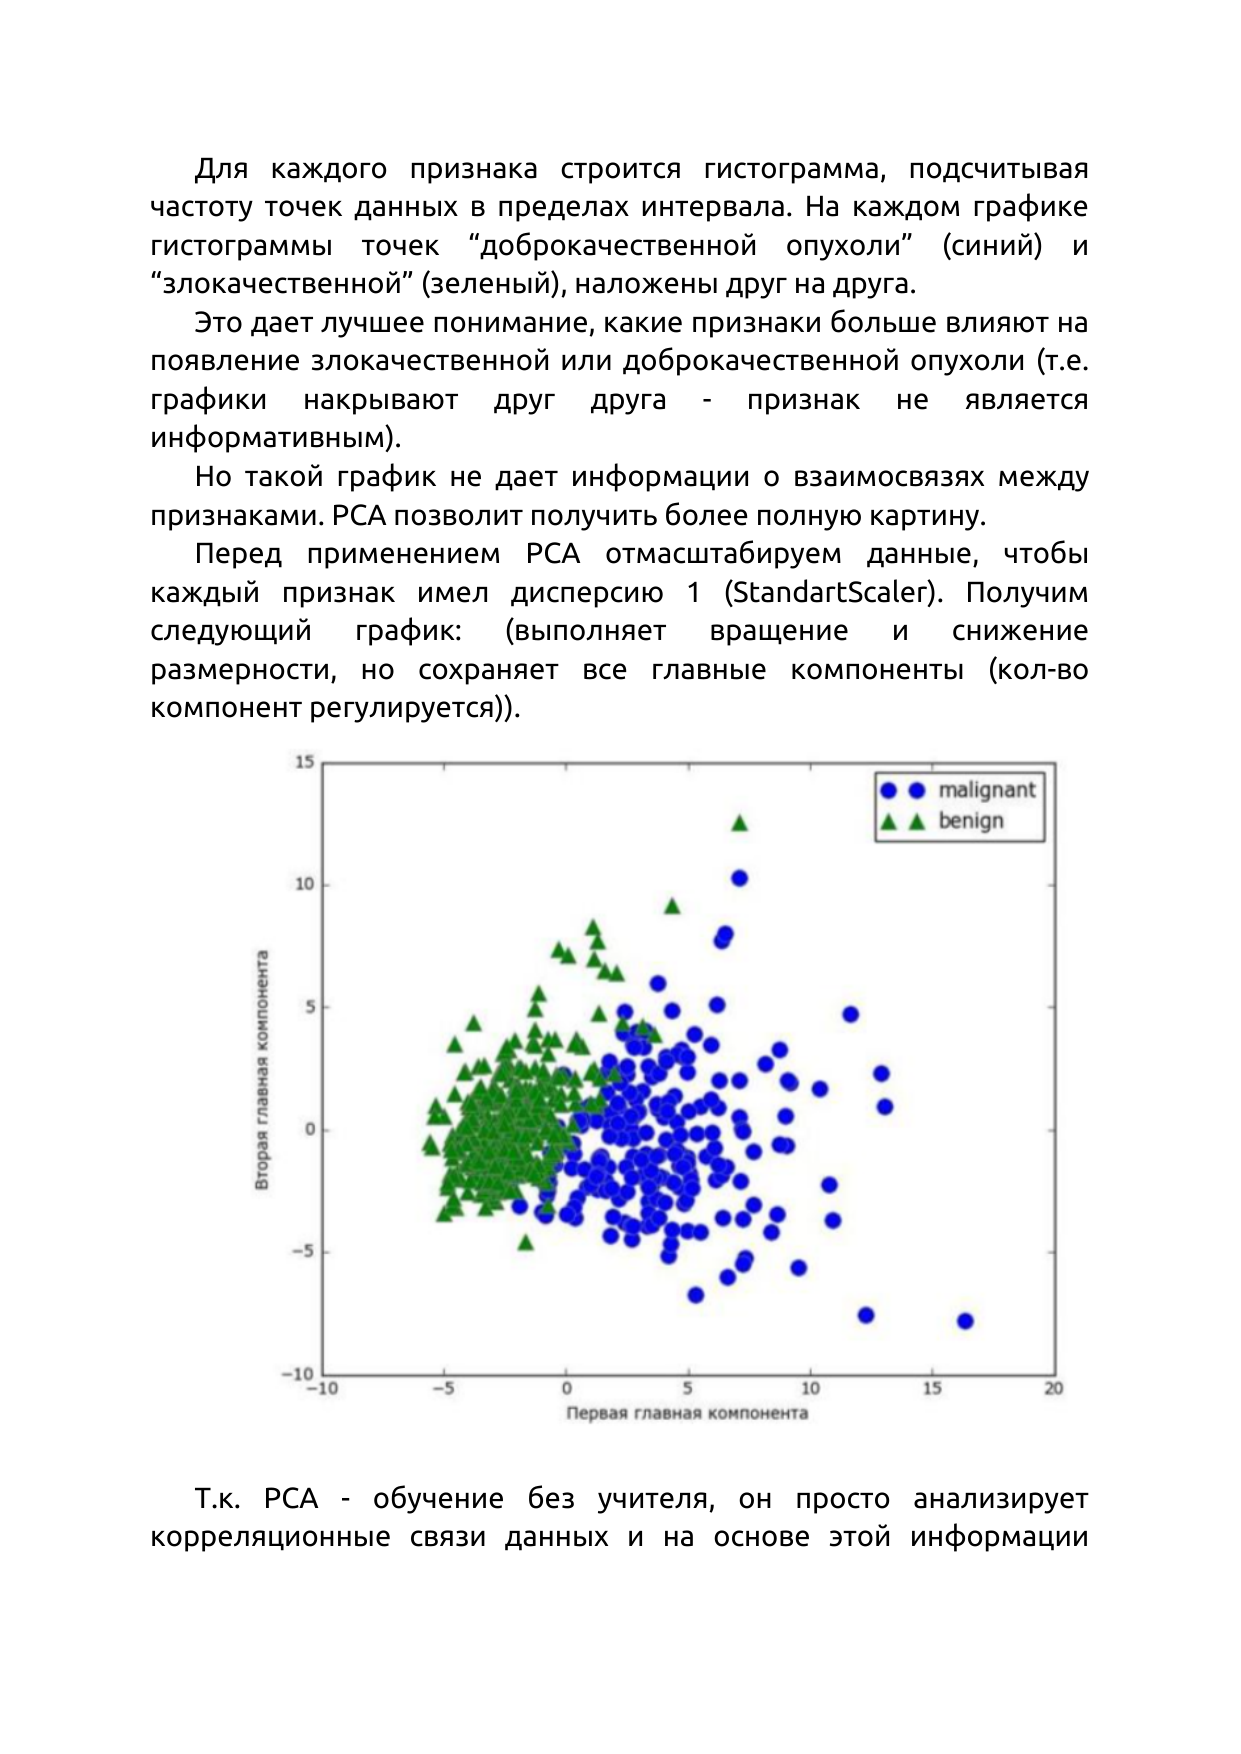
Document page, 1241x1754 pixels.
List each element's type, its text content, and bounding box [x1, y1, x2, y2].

text Но такой график не дает информации о взаимосвязях между признаками. РСА позволит получить более полную картину. [150, 458, 1090, 530]
picture [194, 728, 1135, 1437]
text Перед применением РСА отмасштабируем данные, чтобы каждый признак имел дисперсию 1 (StandartScaler). Получим следующий график: (выполняет вращение и снижение размерности, но сохраняет все главные компоненты (кол-во компонент регулируется)). [150, 535, 1090, 723]
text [150, 1480, 1090, 1552]
text Для каждого признака строится гистограмма, подсчитывая частоту точек данных в пределах интервала. На каждом графике гистограммы точек “доброкачественной опухоли” (синий) и “злокачественной” (зеленый), наложены друг на друга. [150, 150, 1090, 299]
text Это дает лучшее понимание, какие признаки больше влияют на появление злокачественной или доброкачественной опухоли (т.е. графики накрывают друг друга - признак не является информативным). [150, 304, 1090, 453]
